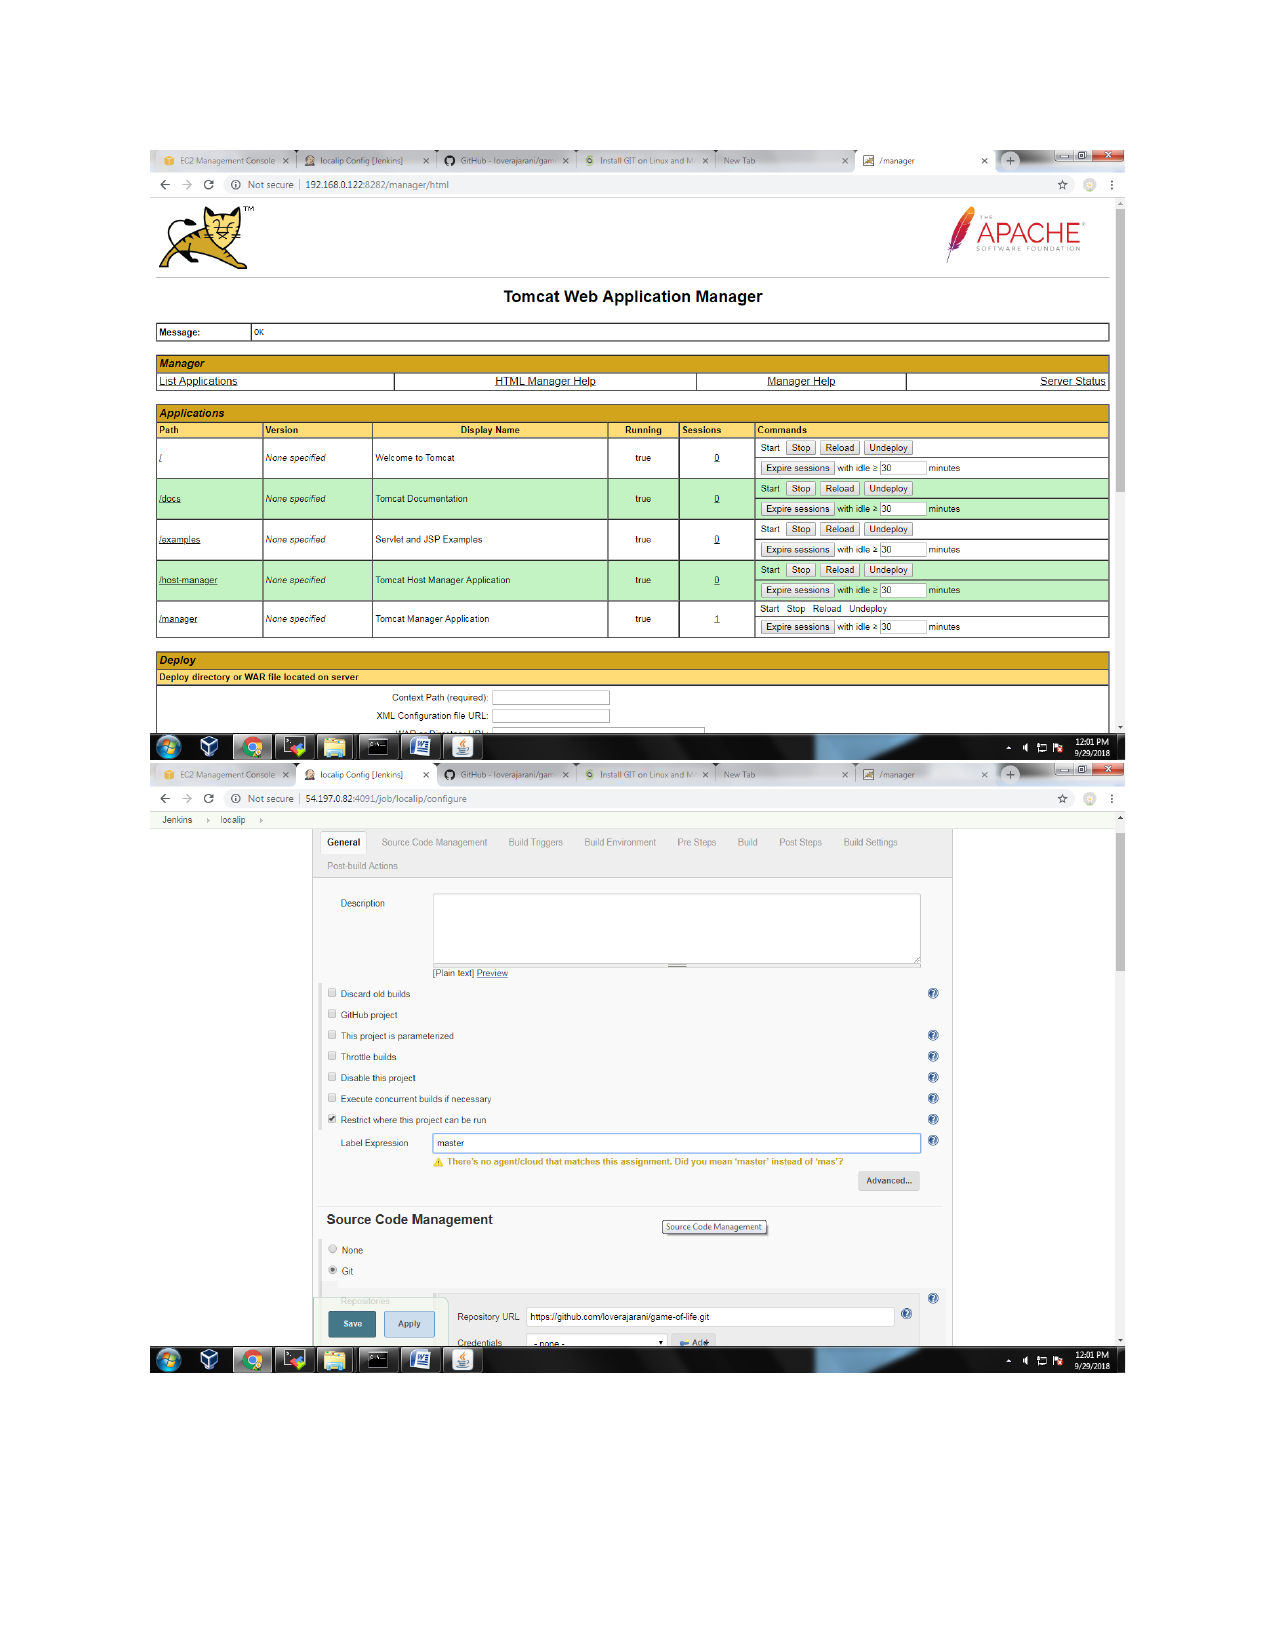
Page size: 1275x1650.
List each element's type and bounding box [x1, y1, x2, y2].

picture [150, 150, 1125, 760]
picture [150, 763, 1125, 1373]
